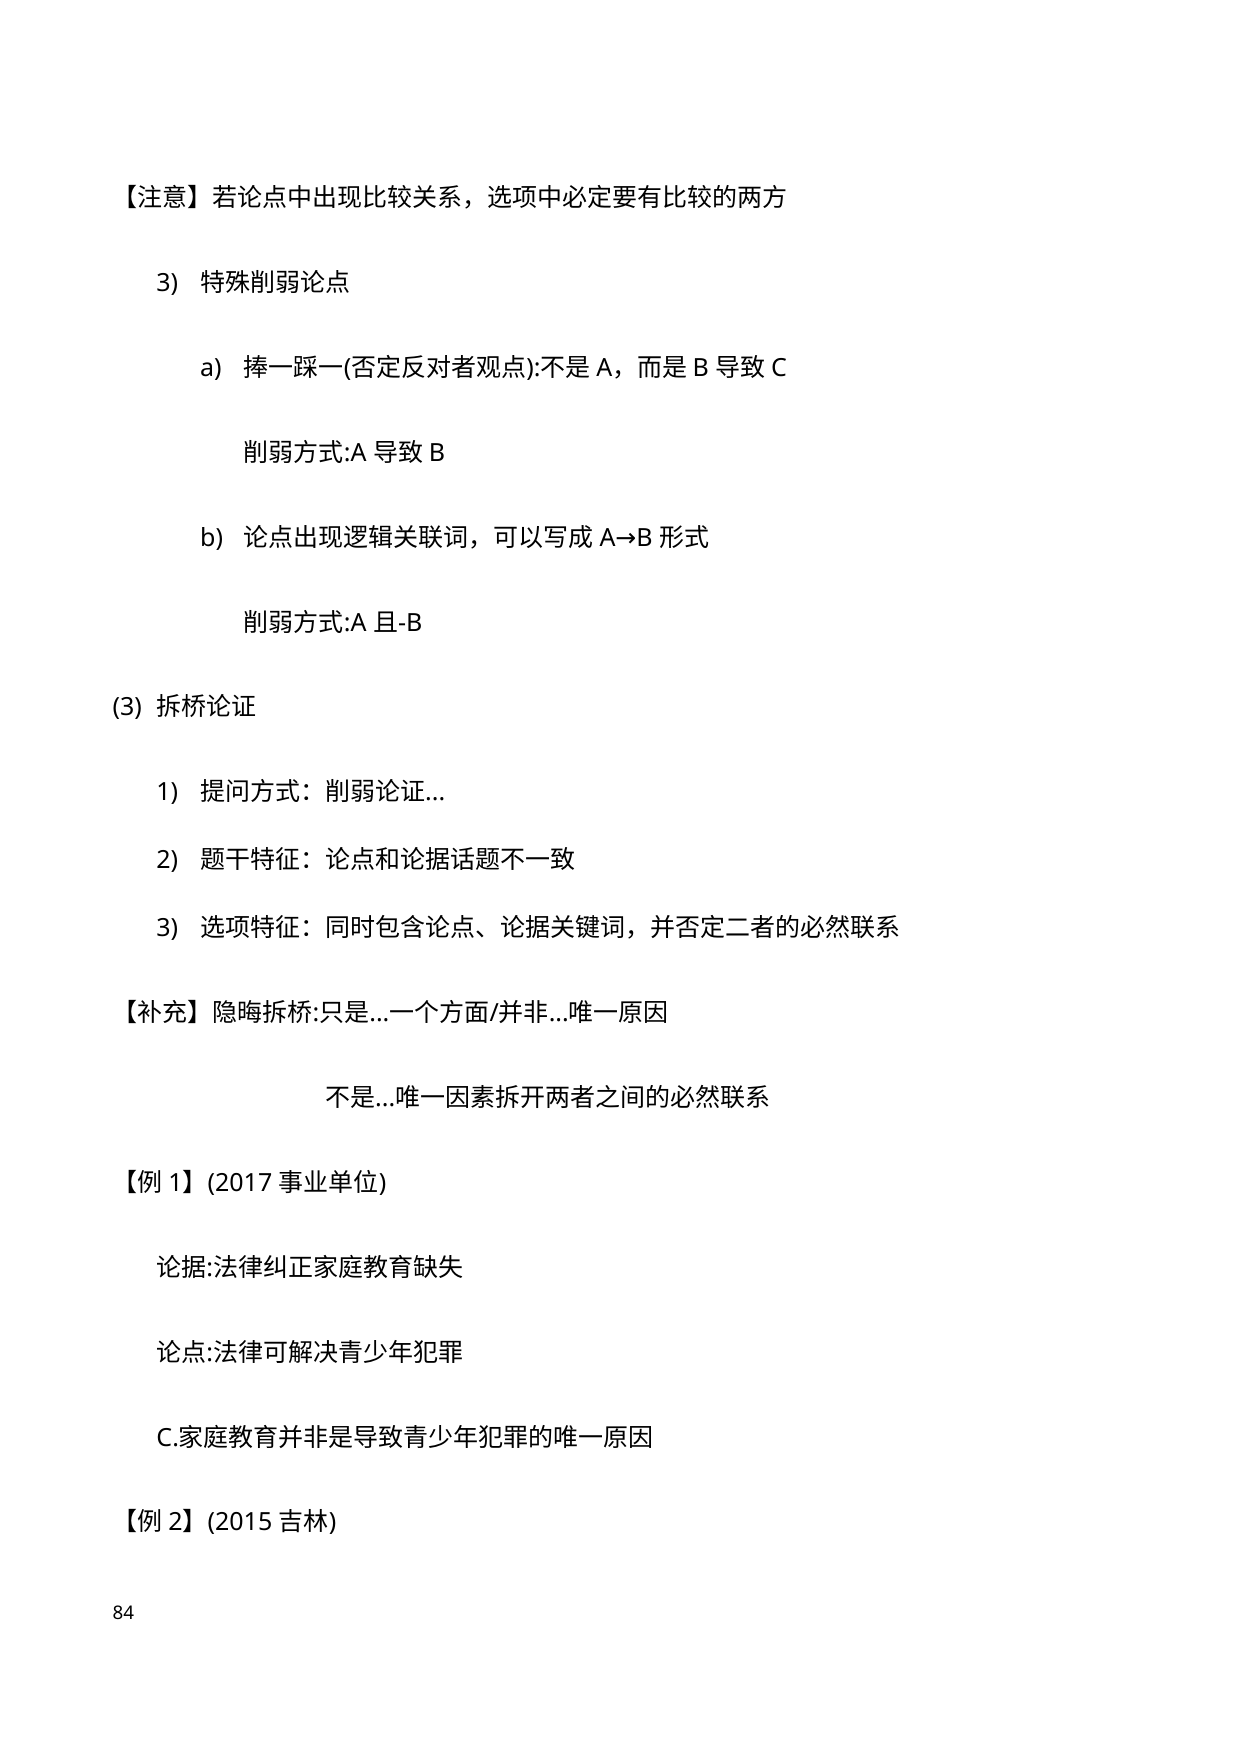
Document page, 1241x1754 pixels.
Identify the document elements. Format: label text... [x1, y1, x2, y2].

text 削弱方式:A 且-B [244, 586, 1128, 654]
list 选项特征：同时包含论点、论据关键词，并否定二者的必然联系 [156, 892, 1128, 960]
text 【例 2】(2015 吉林) [112, 1486, 1128, 1554]
text 削弱方式:A 导致 B [244, 416, 1128, 484]
text 【注意】若论点中出现比较关系，选项中必定要有比较的两方 [112, 162, 1128, 229]
text 不是...唯一因素拆开两者之间的必然联系 [287, 1062, 1128, 1129]
text 论点:法律可解决青少年犯罪 [156, 1316, 1128, 1384]
text 【例 1】(2017 事业单位) [112, 1146, 1128, 1214]
text 【补充】隐晦拆桥:只是...一个方面/并非...唯一原因 [112, 977, 1128, 1044]
text C.家庭教育并非是导致青少年犯罪的唯一原因 [156, 1401, 1128, 1469]
list 题干特征：论点和论据话题不一致 [156, 824, 1128, 892]
list 特殊削弱论点 [156, 247, 1128, 314]
list 捧一踩一(否定反对者观点):不是 A，而是 B 导致 C [200, 331, 1128, 399]
list 论点出现逻辑关联词，可以写成 A→B 形式 [200, 501, 1128, 569]
list 拆桥论证 [112, 671, 1128, 739]
text 论据:法律纠正家庭教育缺失 [156, 1231, 1128, 1299]
list 提问方式：削弱论证... [156, 756, 1128, 824]
